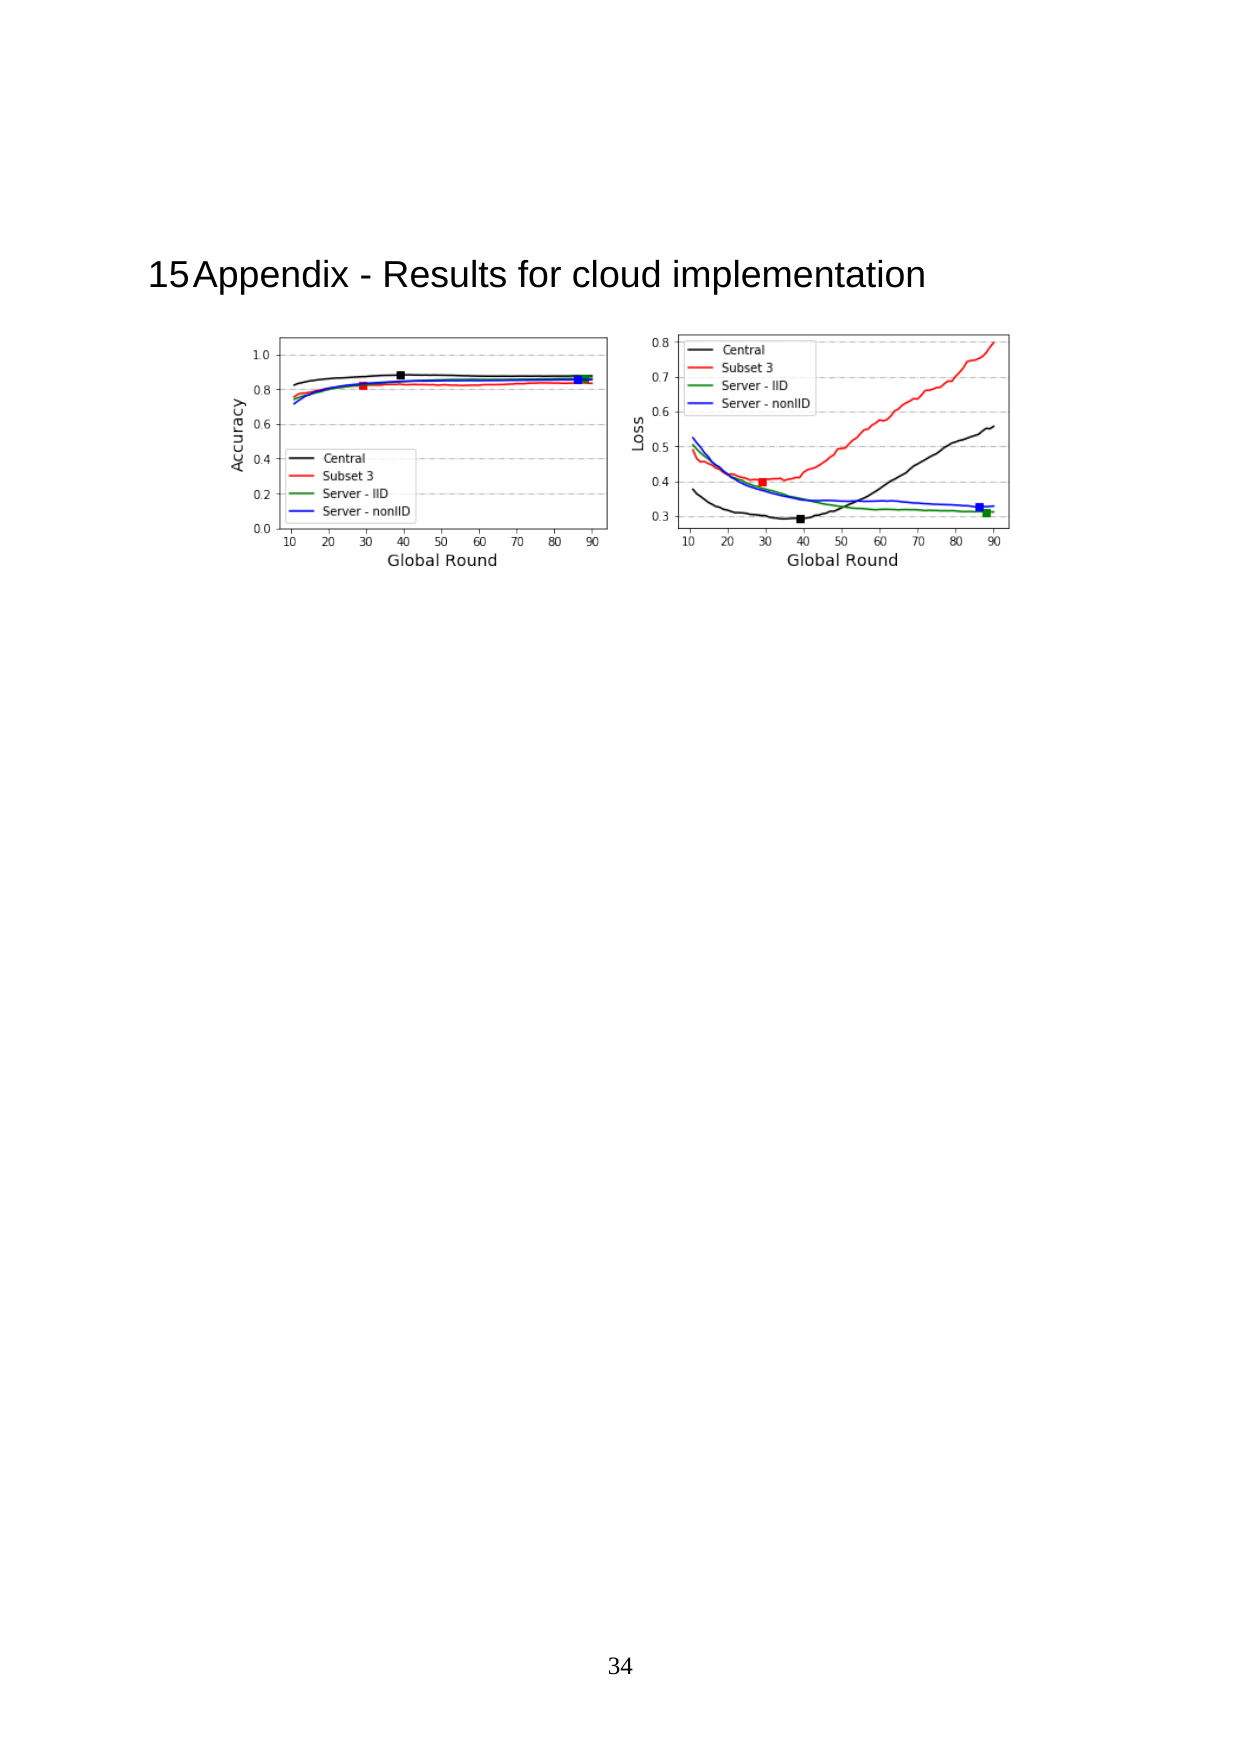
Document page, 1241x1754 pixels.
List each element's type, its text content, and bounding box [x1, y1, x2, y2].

picture [621, 326, 1017, 578]
picture [223, 329, 615, 578]
subtitle Appendix - Results for cloud implementation [148, 252, 1092, 295]
